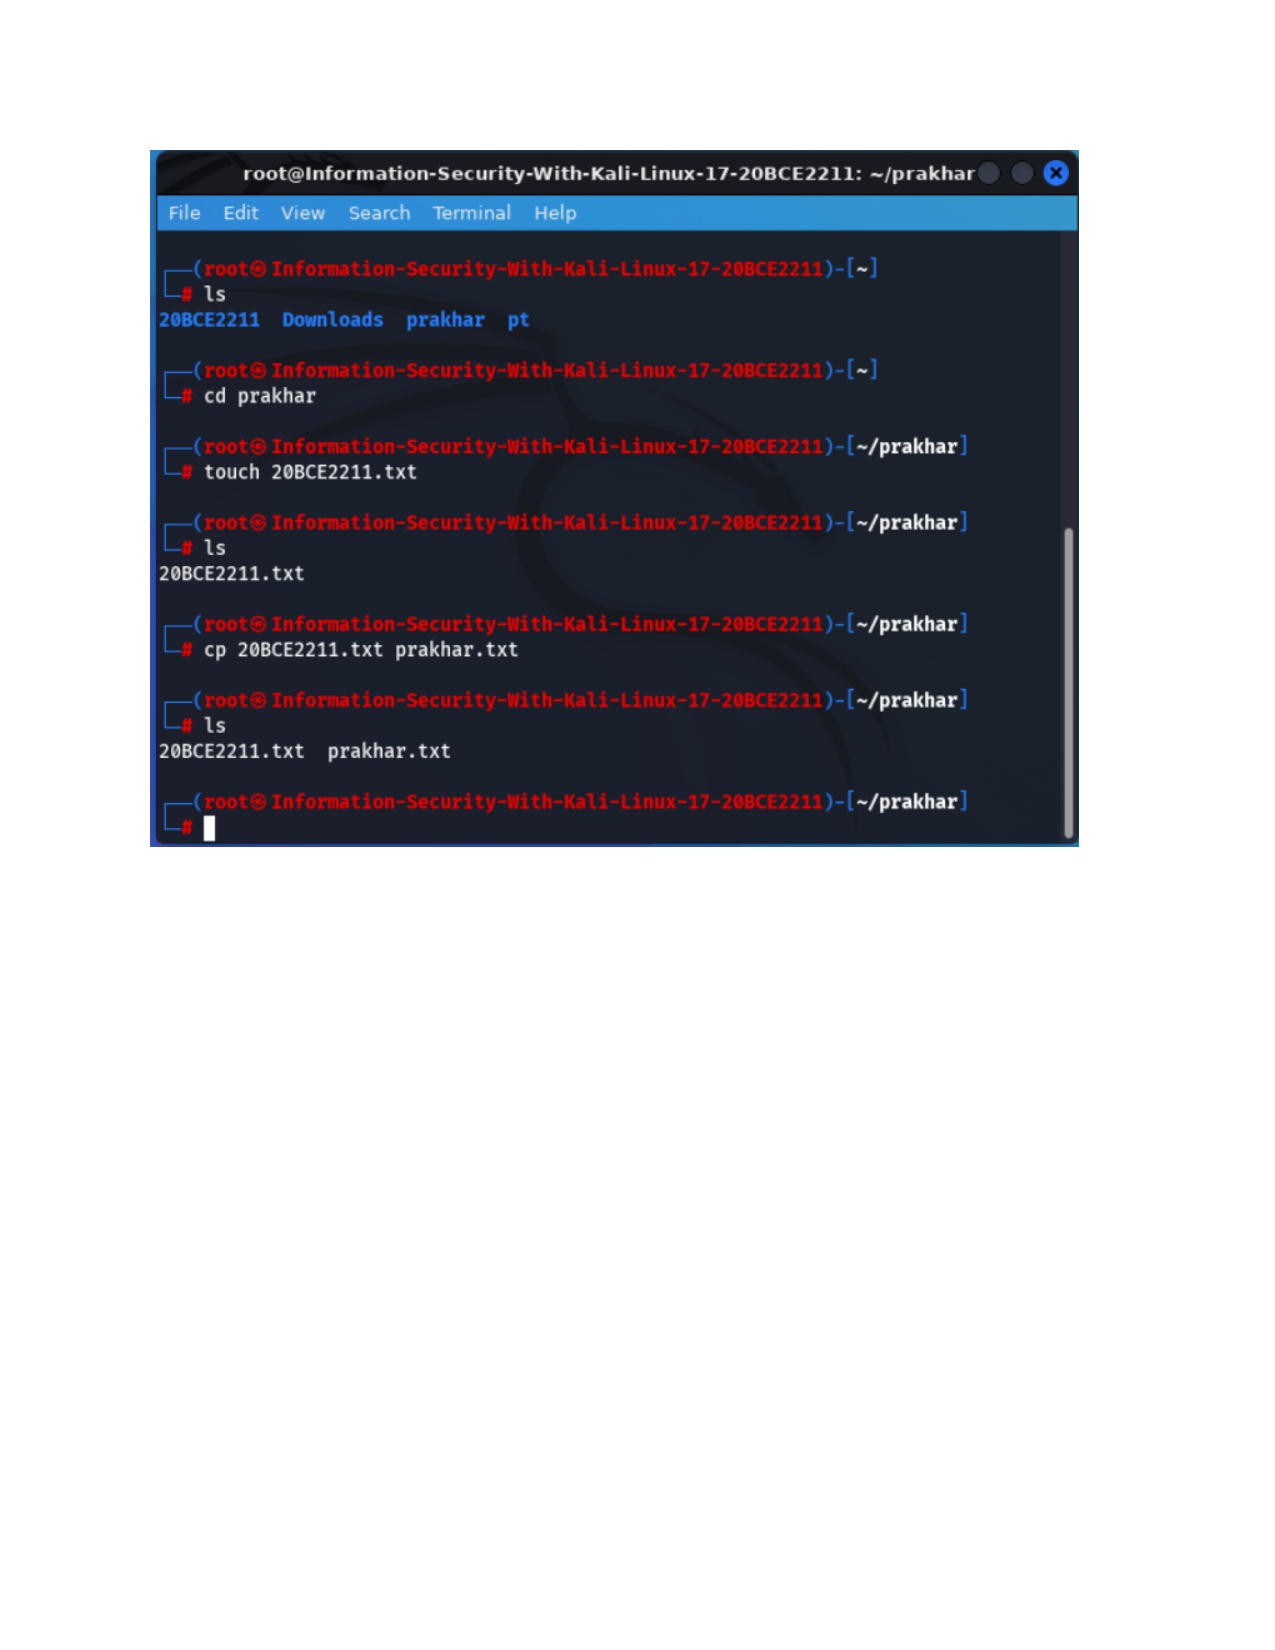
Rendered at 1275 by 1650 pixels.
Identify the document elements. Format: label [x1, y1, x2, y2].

picture [150, 150, 1079, 847]
